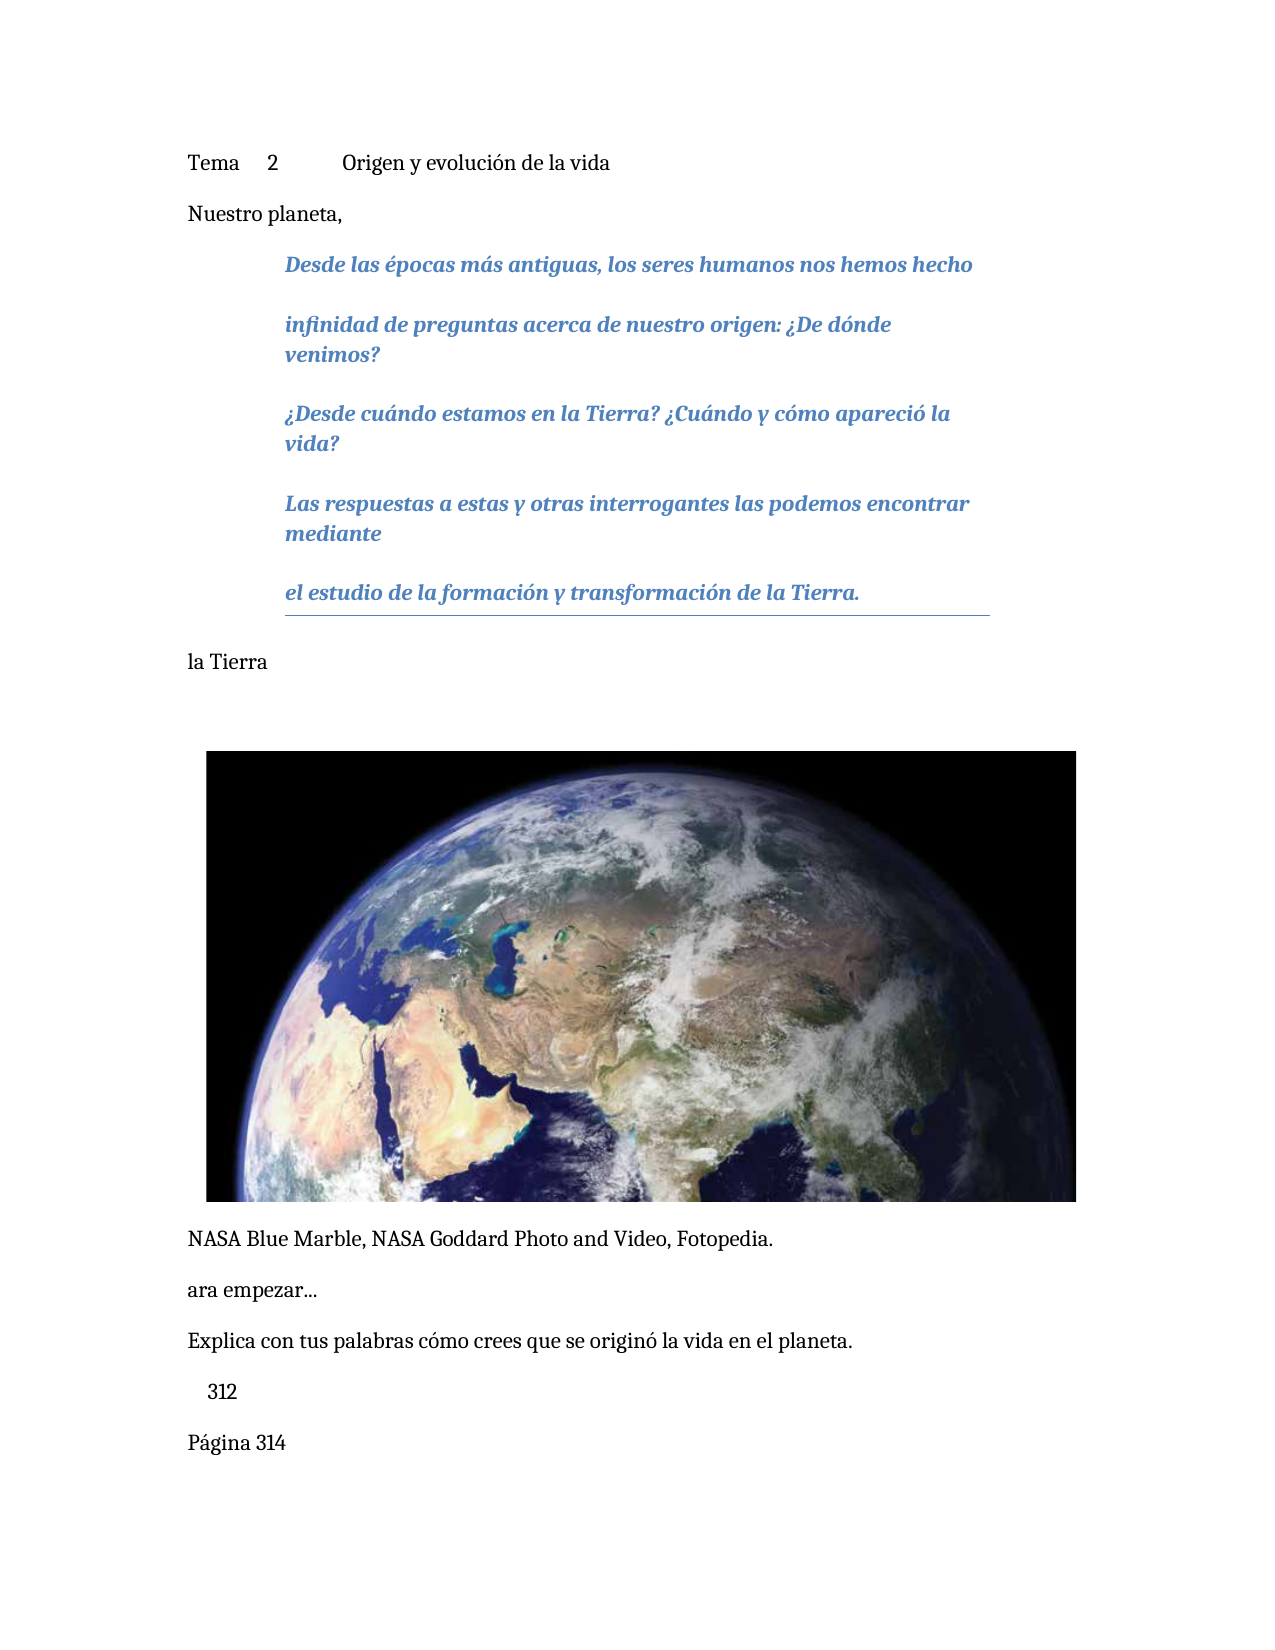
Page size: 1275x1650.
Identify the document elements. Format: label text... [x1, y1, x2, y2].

text Explica con tus palabras cómo crees que se originó la vida en el planeta. [187, 1328, 1087, 1354]
text Nuestro planeta, [187, 201, 1087, 227]
text Página 314 [187, 1430, 1087, 1456]
text Las respuestas a estas y otras interrogantes las podemos encontrar mediante [285, 491, 990, 547]
text ¿Desde cuándo estamos en la Tierra? ¿Cuándo y cómo apareció la vida? [285, 401, 990, 458]
text la Tierra [187, 649, 1087, 675]
text ara empezar... [187, 1277, 1087, 1303]
picture [206, 751, 1077, 1202]
text Desde las épocas más antiguas, los seres humanos nos hemos hecho [285, 252, 990, 278]
text Tema 2 Origen y evolución de la vida [187, 150, 1087, 176]
text 312 [187, 1379, 1087, 1405]
text NASA Blue Marble, NASA Goddard Photo and Video, Fotopedia. [187, 1226, 1087, 1252]
text infinidad de preguntas acerca de nuestro origen: ¿De dónde venimos? [285, 311, 990, 368]
text el estudio de la formación y transformación de la Tierra. [285, 580, 990, 615]
